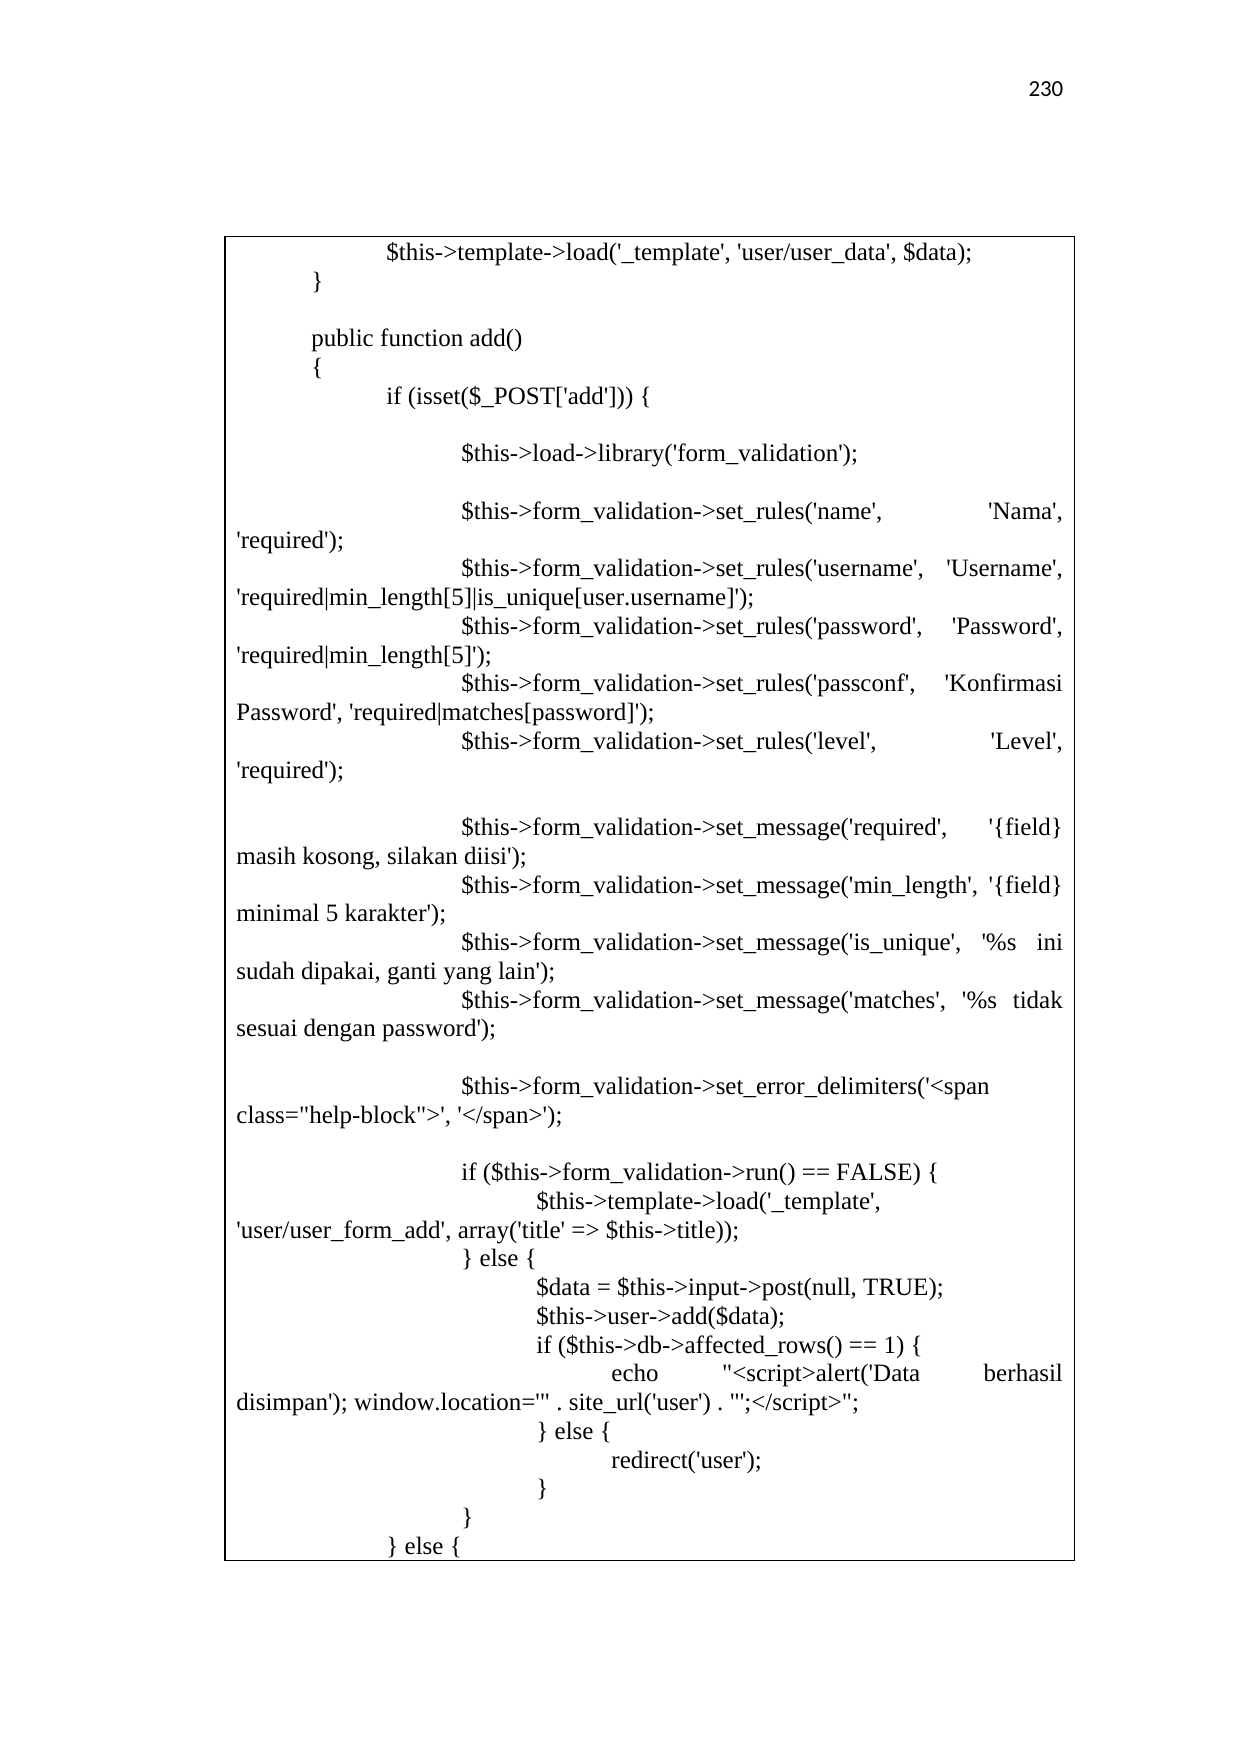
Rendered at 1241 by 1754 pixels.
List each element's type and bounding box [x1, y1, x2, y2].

table_cell [226, 237, 1074, 1560]
